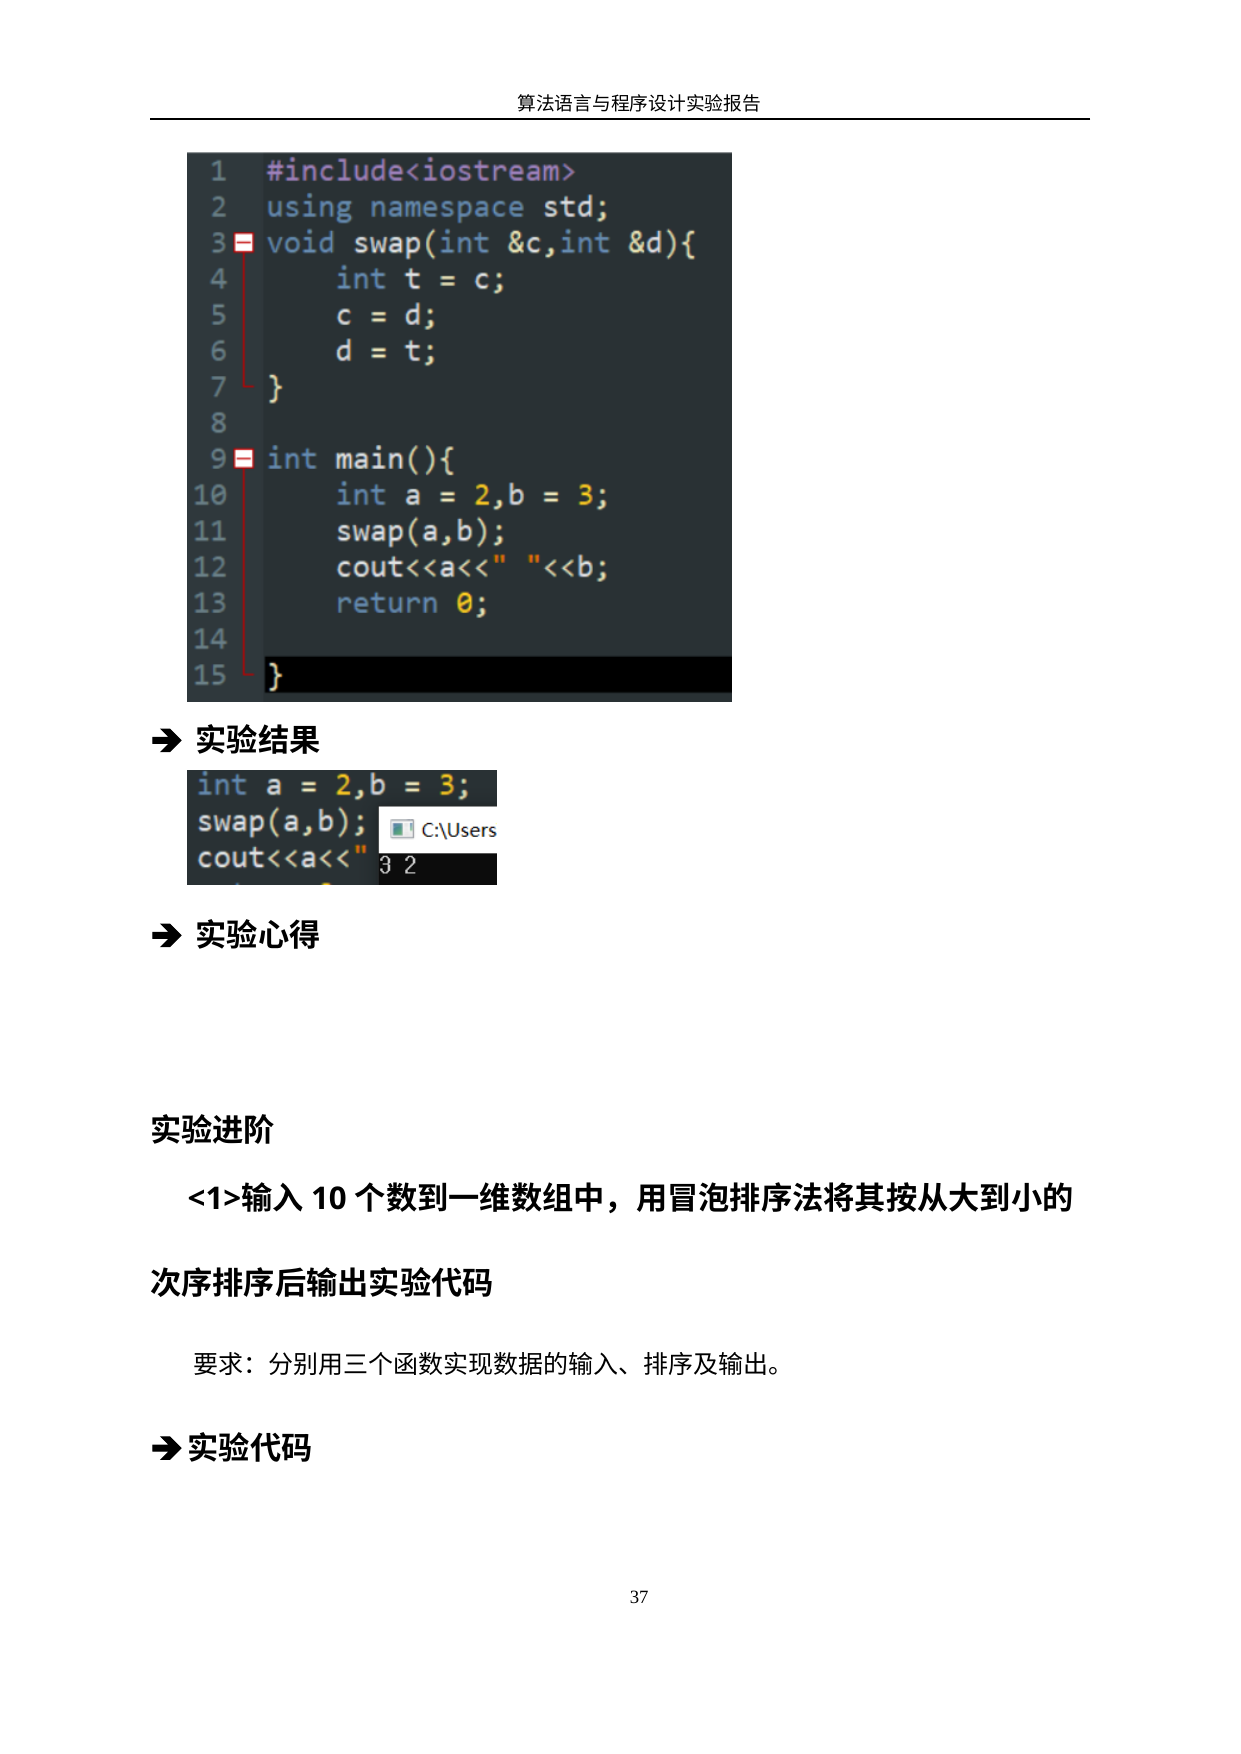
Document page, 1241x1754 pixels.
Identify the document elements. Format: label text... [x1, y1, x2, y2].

list 实验代码 [150, 1413, 1090, 1478]
text 要求：分别用三个函数实现数据的输入、排序及输出。 [150, 1330, 1090, 1395]
subtitle <1>输入 10 个数到一维数组中，用冒泡排序法将其按从大到小的次序排序后输出实验代码 [150, 1164, 1090, 1313]
text 实验进阶 [150, 1096, 1090, 1161]
list 实验结果 [150, 706, 1090, 771]
picture [187, 152, 732, 702]
picture [187, 770, 497, 885]
list 实验心得 [150, 901, 1090, 966]
